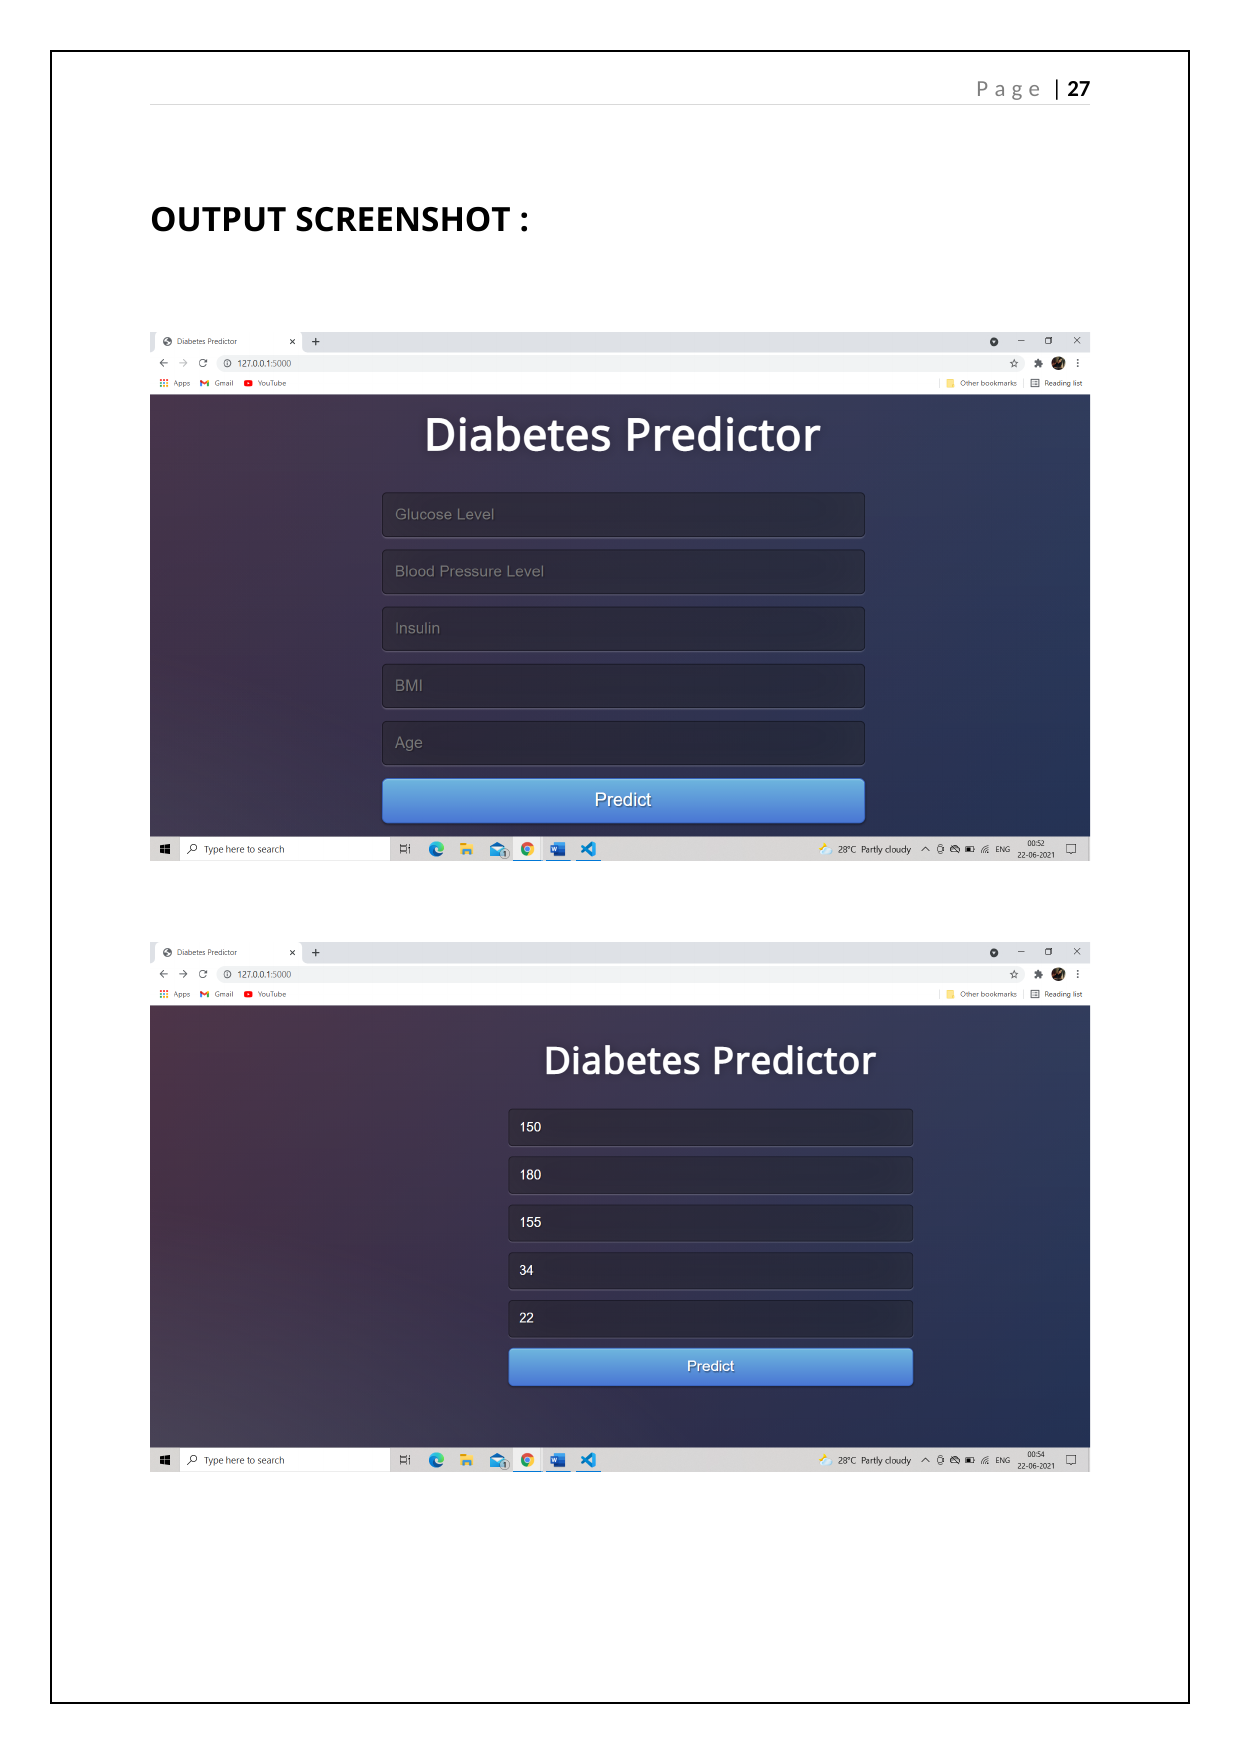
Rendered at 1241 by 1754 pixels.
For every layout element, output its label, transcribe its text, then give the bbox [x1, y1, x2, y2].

picture [150, 332, 1091, 861]
picture [150, 942, 1091, 1472]
text OUTPUT SCREENSHOT : [150, 196, 1090, 241]
